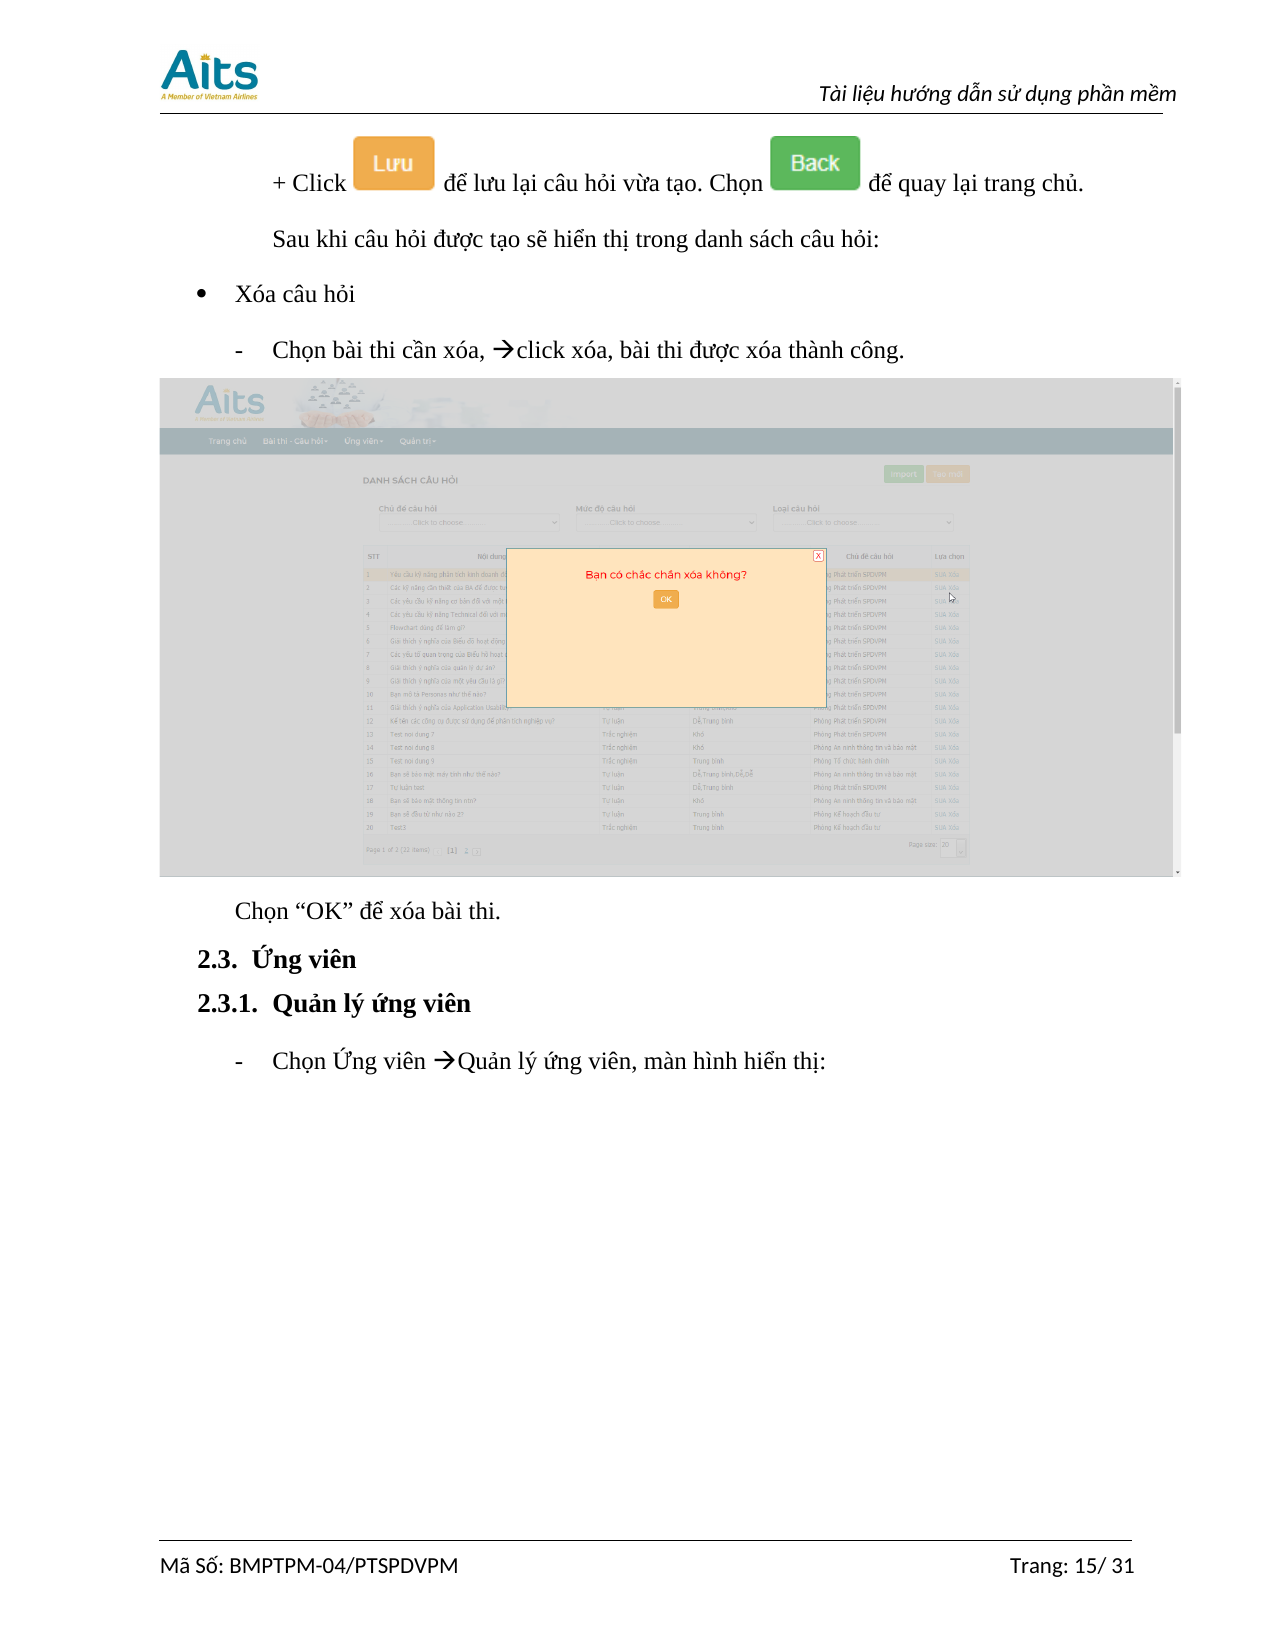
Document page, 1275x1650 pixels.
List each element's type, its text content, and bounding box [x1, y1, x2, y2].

list Xóa câu hỏi [197, 279, 1181, 308]
picture [159, 378, 1182, 877]
list Chọn Ứng viên Quản lý ứng viên, màn hình hiển thị: [234, 1046, 1181, 1075]
picture [769, 136, 862, 192]
subtitle Ứng viên [197, 943, 1181, 974]
picture [159, 44, 260, 102]
list Quản lý ứng viên [197, 987, 1181, 1018]
text Chọn “OK” để xóa bài thi. [234, 896, 1181, 924]
list + Click để lưu lại câu hỏi vừa tạo. Chọn để quay lại trang chủ. [272, 135, 1181, 197]
list Sau khi câu hỏi được tạo sẽ hiển thị trong danh sách câu hỏi: [272, 224, 1181, 253]
picture [352, 135, 438, 192]
list Chọn bài thi cần xóa, click xóa, bài thi được xóa thành công. [234, 335, 1181, 364]
